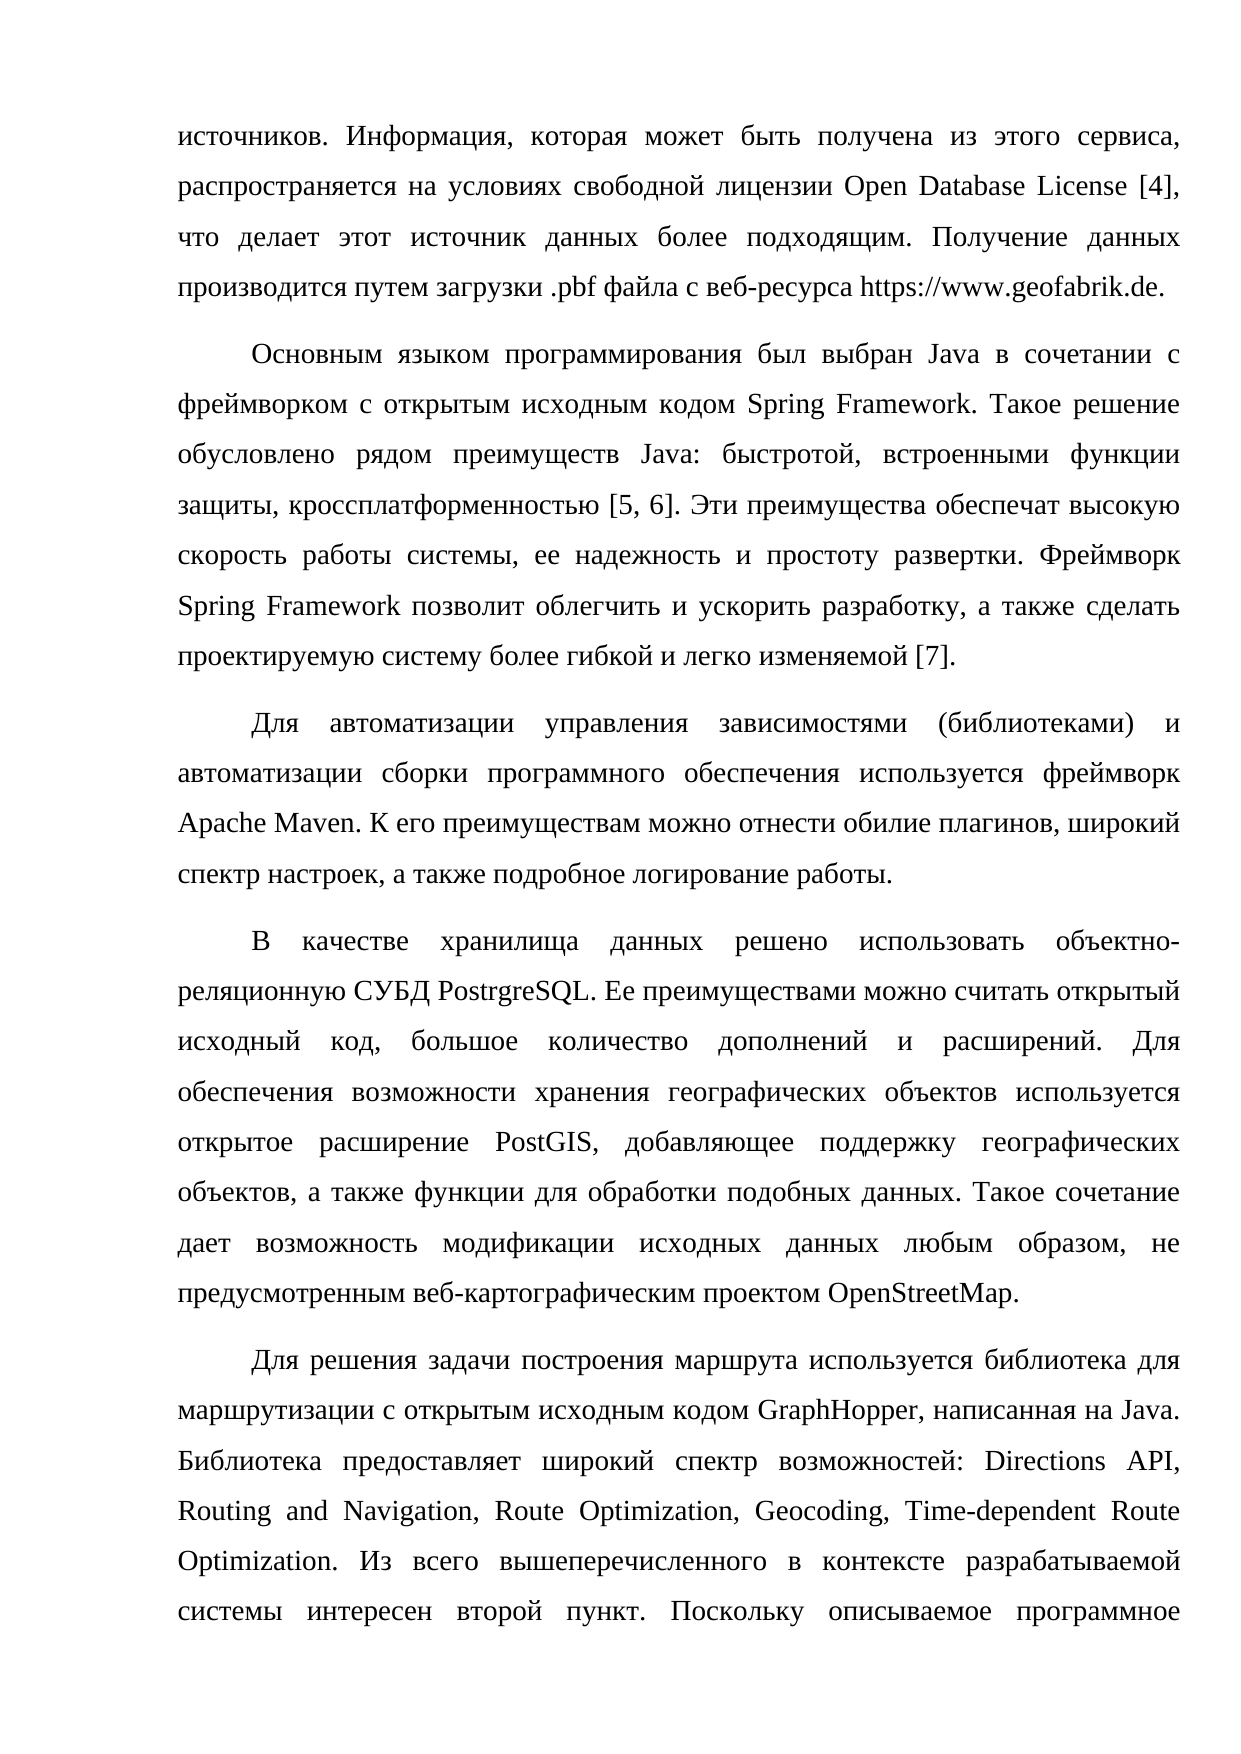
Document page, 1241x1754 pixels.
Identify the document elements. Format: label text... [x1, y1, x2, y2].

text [177, 1342, 1181, 1627]
text Для автоматизации управления зависимостями (библиотеками) и автоматизации сборки программного обеспечения используется фреймворк Apache Maven. К его преимуществам можно отнести обилие плагинов, широкий спектр настроек, а также подробное логирование работы. [177, 705, 1181, 889]
text В качестве хранилища данных решено использовать объектно-реляционную СУБД PostrgreSQL. Ее преимуществами можно считать открытый исходный код, большое количество дополнений и расширений. Для обеспечения возможности хранения географических объектов используется открытое расширение PostGIS, добавляющее поддержку географических объектов, а также функции для обработки подобных данных. Такое сочетание дает возможность модификации исходных данных любым образом, не предусмотренным веб-картографическим проектом OpenStreetMap. [177, 923, 1181, 1308]
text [177, 118, 1181, 303]
text Основным языком программирования был выбран Java в сочетании с фреймворком с открытым исходным кодом Spring Framework. Такое решение обусловлено рядом преимуществ Java: быстротой, встроенными функции защиты, кроссплатформенностью [5, 6]. Эти преимущества обеспечат высокую скорость работы системы, ее надежность и простоту развертки. Фреймворк Spring Framework позволит облегчить и ускорить разработку, а также сделать проектируемую систему более гибкой и легко изменяемой [7]. [177, 336, 1181, 671]
